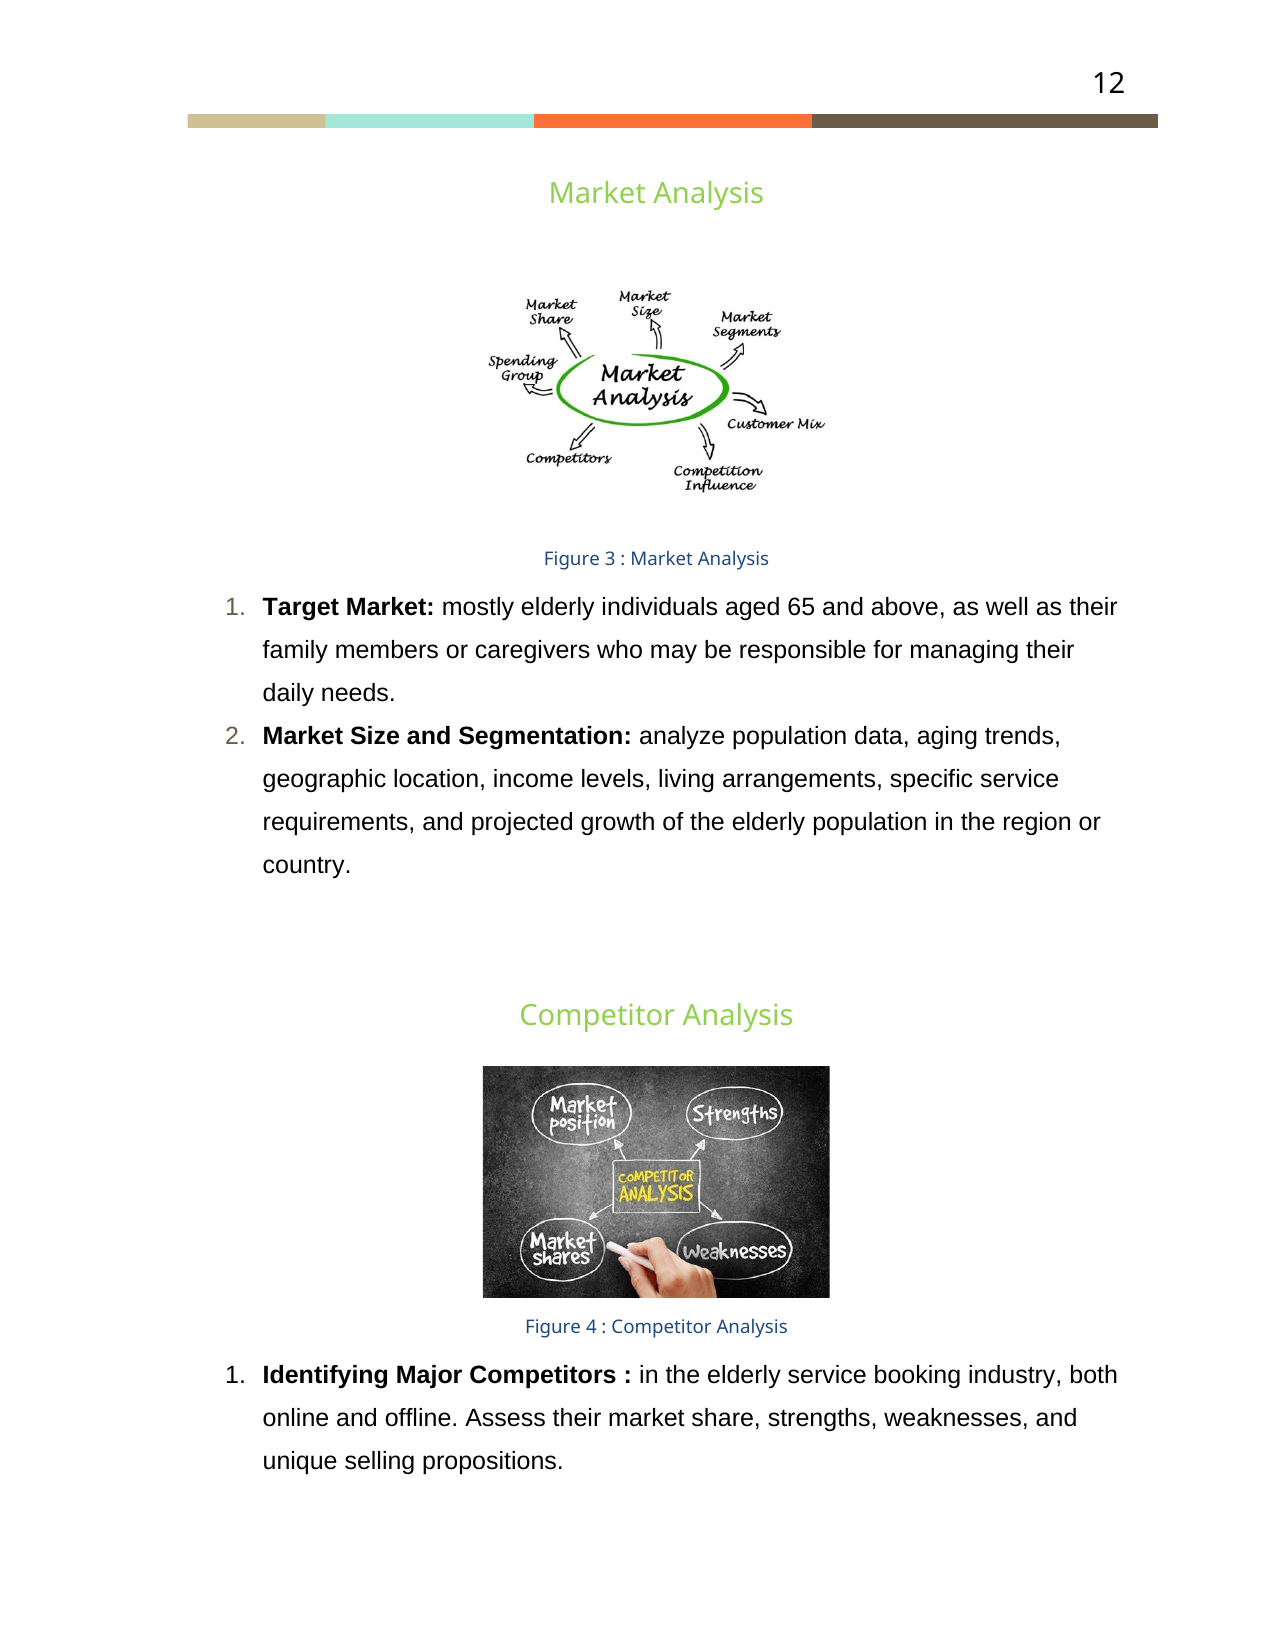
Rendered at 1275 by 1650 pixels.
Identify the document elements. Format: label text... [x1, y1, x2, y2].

text Figure 4 : Competitor Analysis [187, 1313, 1125, 1339]
picture [457, 243, 855, 530]
list Target Market: mostly elderly individuals aged 65 and above, as well as their family members or caregivers who may be responsible for managing their daily needs. [225, 592, 1125, 707]
subtitle Market Analysis [187, 172, 1125, 212]
picture [187, 114, 1158, 128]
list Identifying Major Competitors : in the elderly service booking industry, both online and offline. Assess their market share, strengths, weaknesses, and unique selling propositions. [225, 1359, 1125, 1474]
picture [482, 1066, 830, 1298]
text Figure 3 : Market Analysis [187, 545, 1125, 571]
subtitle Competitor Analysis [187, 994, 1125, 1034]
list Market Size and Segmentation: analyze population data, aging trends, geographic location, income levels, living arrangements, specific service requirements, and projected growth of the elderly population in the region or country. [225, 721, 1125, 879]
